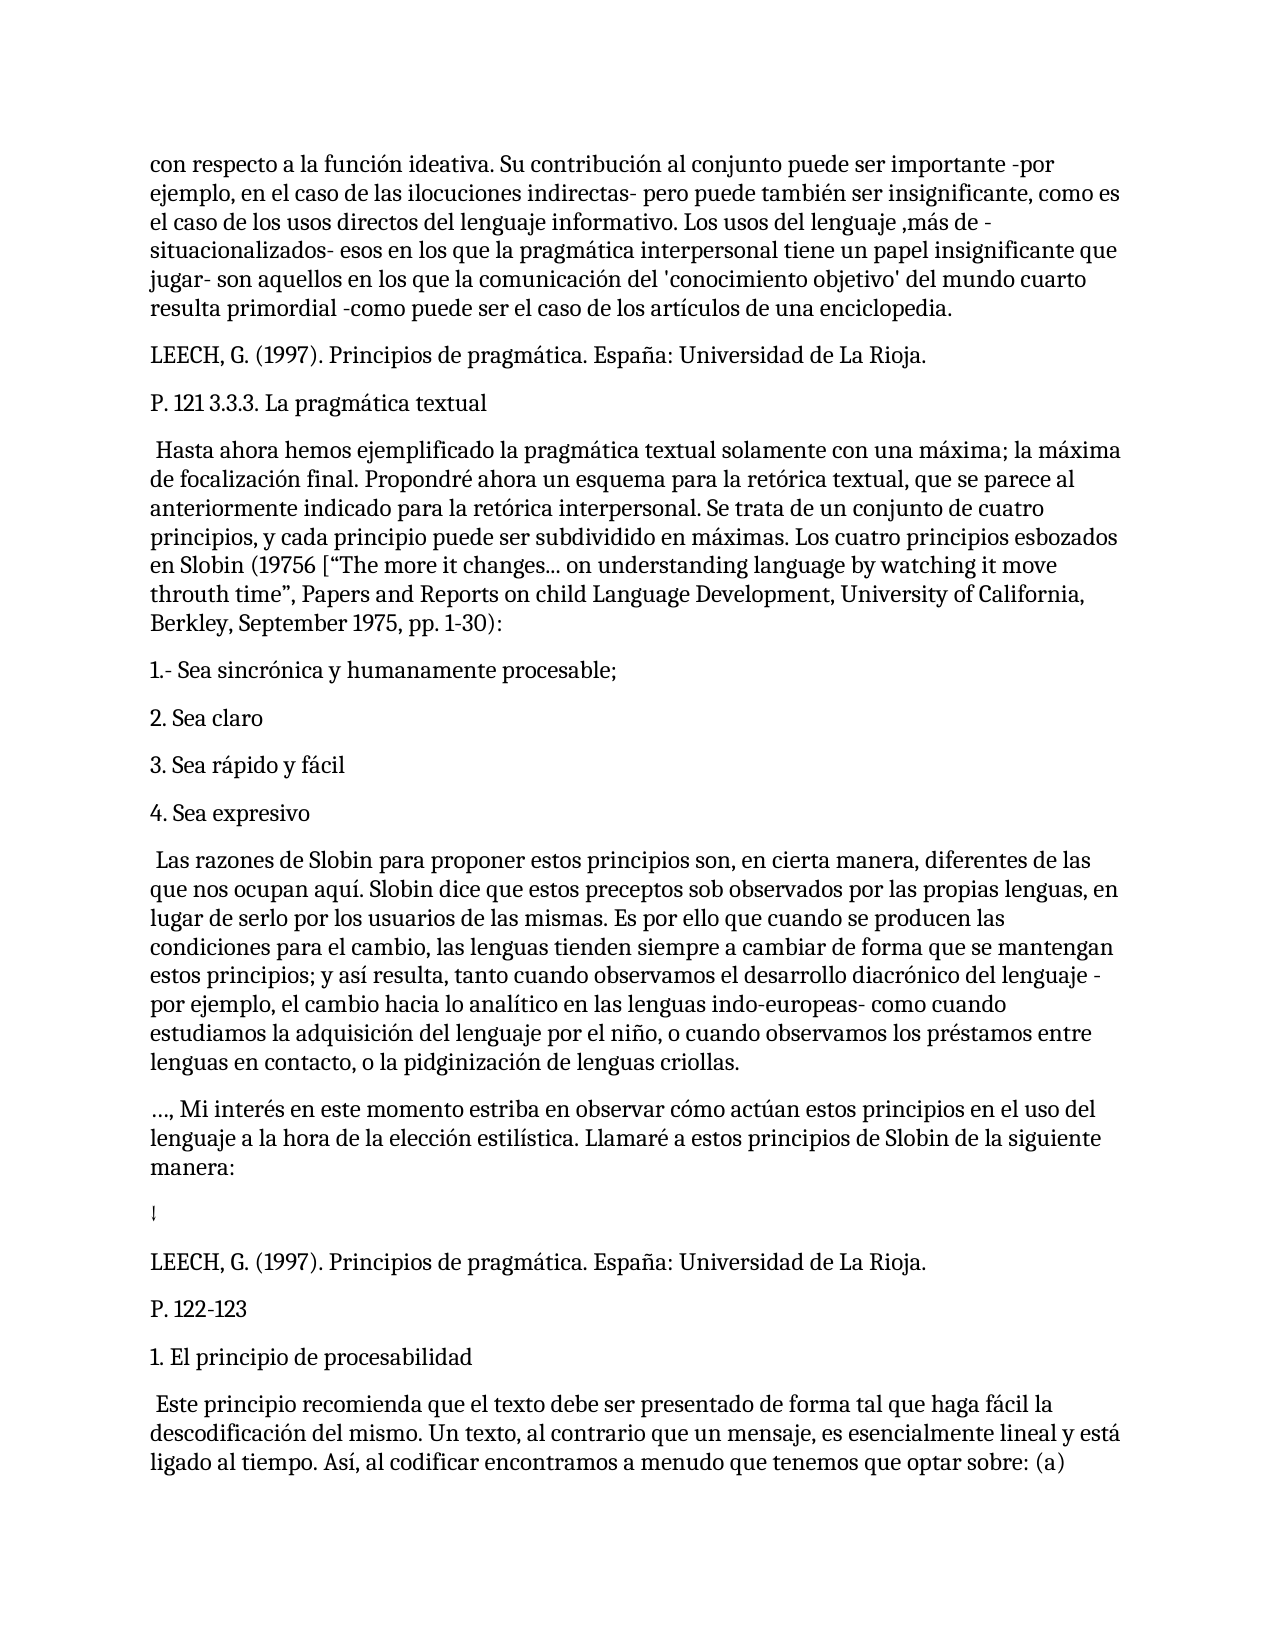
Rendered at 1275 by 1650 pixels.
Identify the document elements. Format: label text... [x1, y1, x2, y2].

text LEECH, G. (1997). Principios de pragmática. España: Universidad de La Rioja. [150, 341, 1125, 370]
text P. 121 3.3.3. La pragmática textual [150, 389, 1125, 417]
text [150, 1390, 1125, 1476]
text 1.- Sea sincrónica y humanamente procesable; [150, 656, 1125, 685]
text 4. Sea expresivo [150, 799, 1125, 827]
text 3. Sea rápido y fácil [150, 751, 1125, 780]
text 1. El principio de procesabilidad [150, 1342, 1125, 1371]
text Las razones de Slobin para proponer estos principios son, en cierta manera, diferentes de las que nos ocupan aquí. Slobin dice que estos preceptos sob observados por las propias lenguas, en lugar de serlo por los usuarios de las mismas. Es por ello que cuando se producen las condiciones para el cambio, las lenguas tienden siempre a cambiar de forma que se mantengan estos principios; y así resulta, tanto cuando observamos el desarrollo diacrónico del lenguaje -por ejemplo, el cambio hacia lo analítico en las lenguas indo-europeas- como cuando estudiamos la adquisición del lenguaje por el niño, o cuando observamos los préstamos entre lenguas en contacto, o la pidginización de lenguas criollas. [150, 846, 1125, 1076]
text LEECH, G. (1997). Principios de pragmática. España: Universidad de La Rioja. [150, 1247, 1125, 1276]
text …, Mi interés en este momento estriba en observar cómo actúan estos principios en el uso del lenguaje a la hora de la elección estilística. Llamaré a estos principios de Slobin de la siguiente manera: [150, 1095, 1125, 1181]
text P. 122-123 [150, 1295, 1125, 1324]
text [150, 150, 1125, 322]
text ↓ [150, 1200, 1125, 1229]
text Hasta ahora hemos ejemplificado la pragmática textual solamente con una máxima; la máxima de focalización final. Propondré ahora un esquema para la retórica textual, que se parece al anteriormente indicado para la retórica interpersonal. Se trata de un conjunto de cuatro principios, y cada principio puede ser subdividido en máximas. Los cuatro principios esbozados en Slobin (19756 [“The more it changes... on understanding language by watching it move throuth time”, Papers and Reports on child Language Development, University of California, Berkley, September 1975, pp. 1-30): [150, 436, 1125, 637]
text 2. Sea claro [150, 704, 1125, 732]
